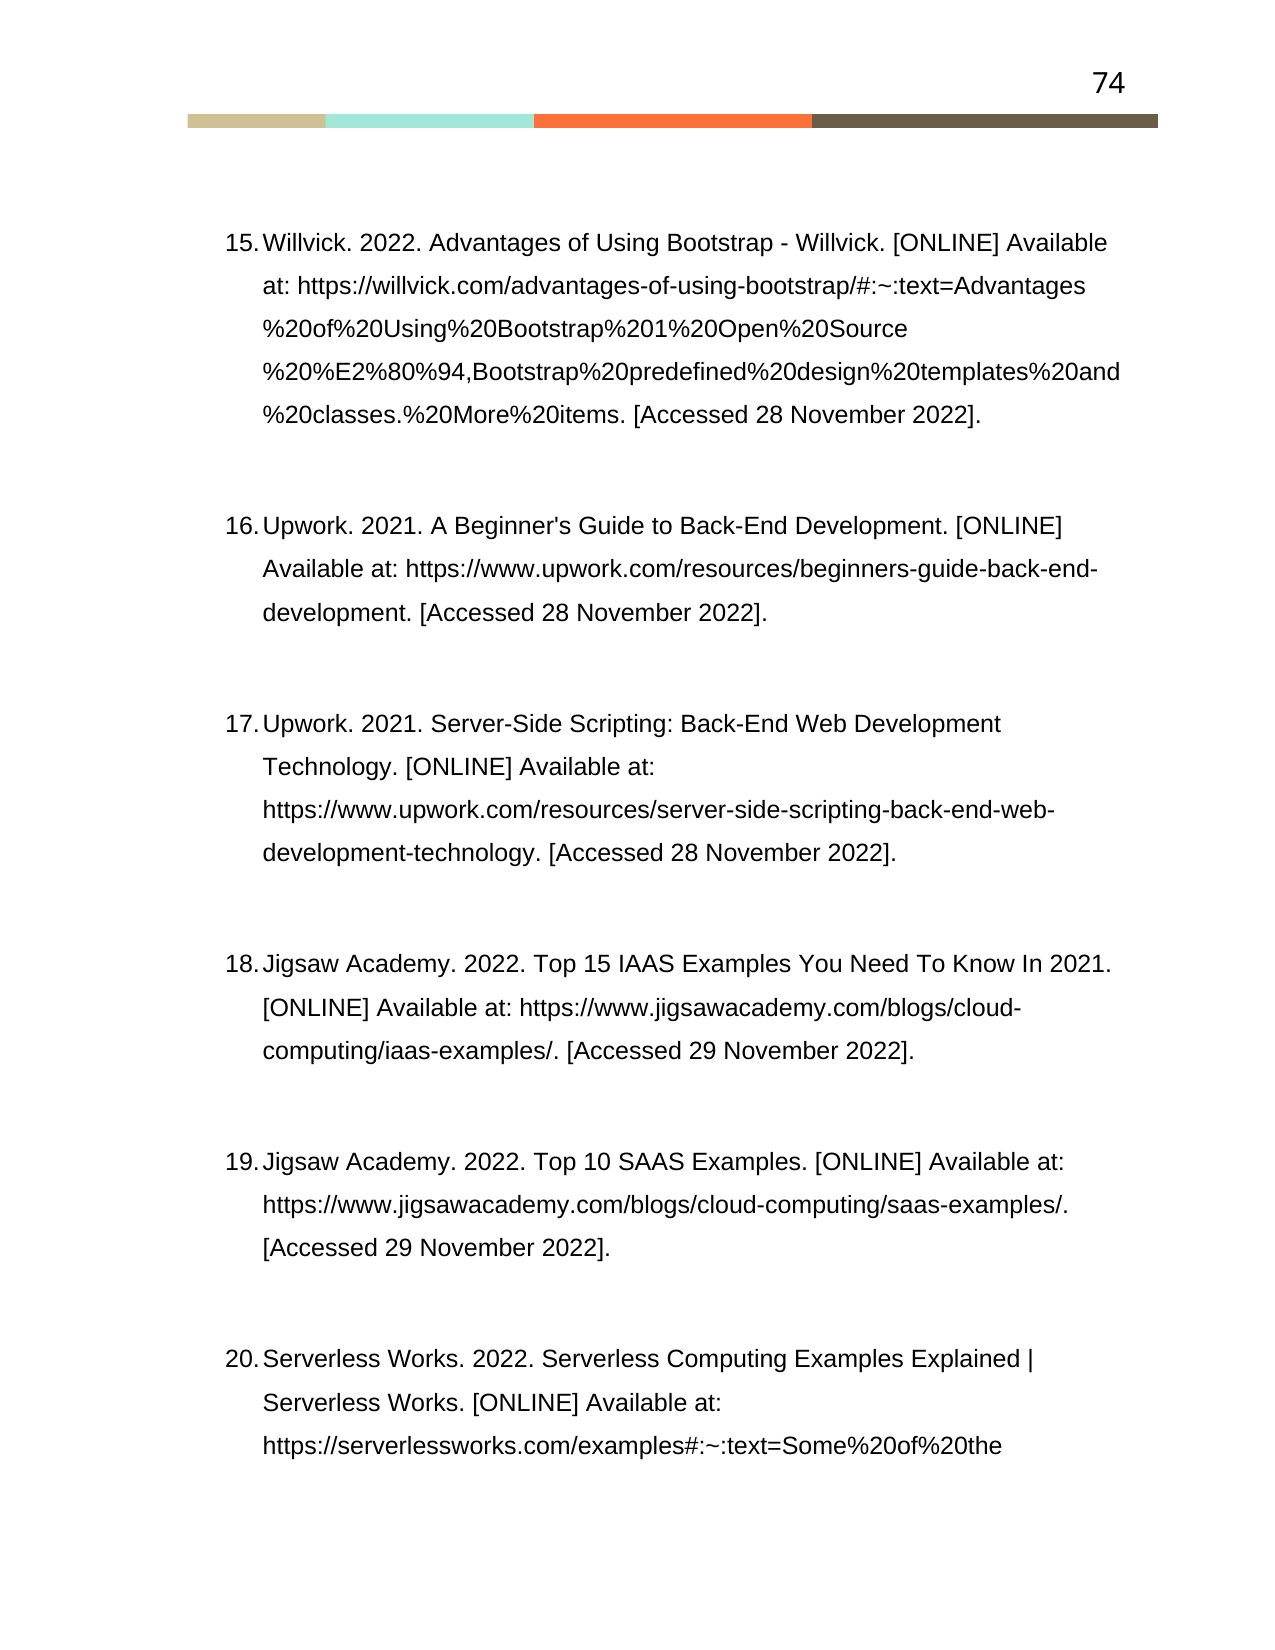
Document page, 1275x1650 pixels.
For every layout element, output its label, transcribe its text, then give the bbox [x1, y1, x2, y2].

list Upwork. 2021. A Beginner's Guide to Back-End Development. [ONLINE] Available at: https://www.upwork.com/resources/beginners-guide-back-end-development. [Accessed 28 November 2022]. [225, 511, 1125, 626]
list Willvick. 2022. Advantages of Using Bootstrap - Willvick. [ONLINE] Available at: https://willvick.com/advantages-of-using-bootstrap/#:~:text=Advantages%20of%20Using%20Bootstrap%201%20Open%20Source%20%E2%80%94,Bootstrap%20predefined%20design%20templates%20and%20classes.%20More%20items. [Accessed 28 November 2022]. [225, 228, 1125, 429]
list Jigsaw Academy. 2022. Top 10 SAAS Examples. [ONLINE] Available at: https://www.jigsawacademy.com/blogs/cloud-computing/saas-examples/. [Accessed 29 November 2022]. [225, 1147, 1125, 1262]
picture [187, 114, 1158, 128]
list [225, 1344, 1125, 1459]
list Upwork. 2021. Server-Side Scripting: Back-End Web Development Technology. [ONLINE] Available at: https://www.upwork.com/resources/server-side-scripting-back-end-web-development-technology. [Accessed 28 November 2022]. [225, 709, 1125, 867]
list Jigsaw Academy. 2022. Top 15 IAAS Examples You Need To Know In 2021. [ONLINE] Available at: https://www.jigsawacademy.com/blogs/cloud-computing/iaas-examples/. [Accessed 29 November 2022]. [225, 949, 1125, 1064]
